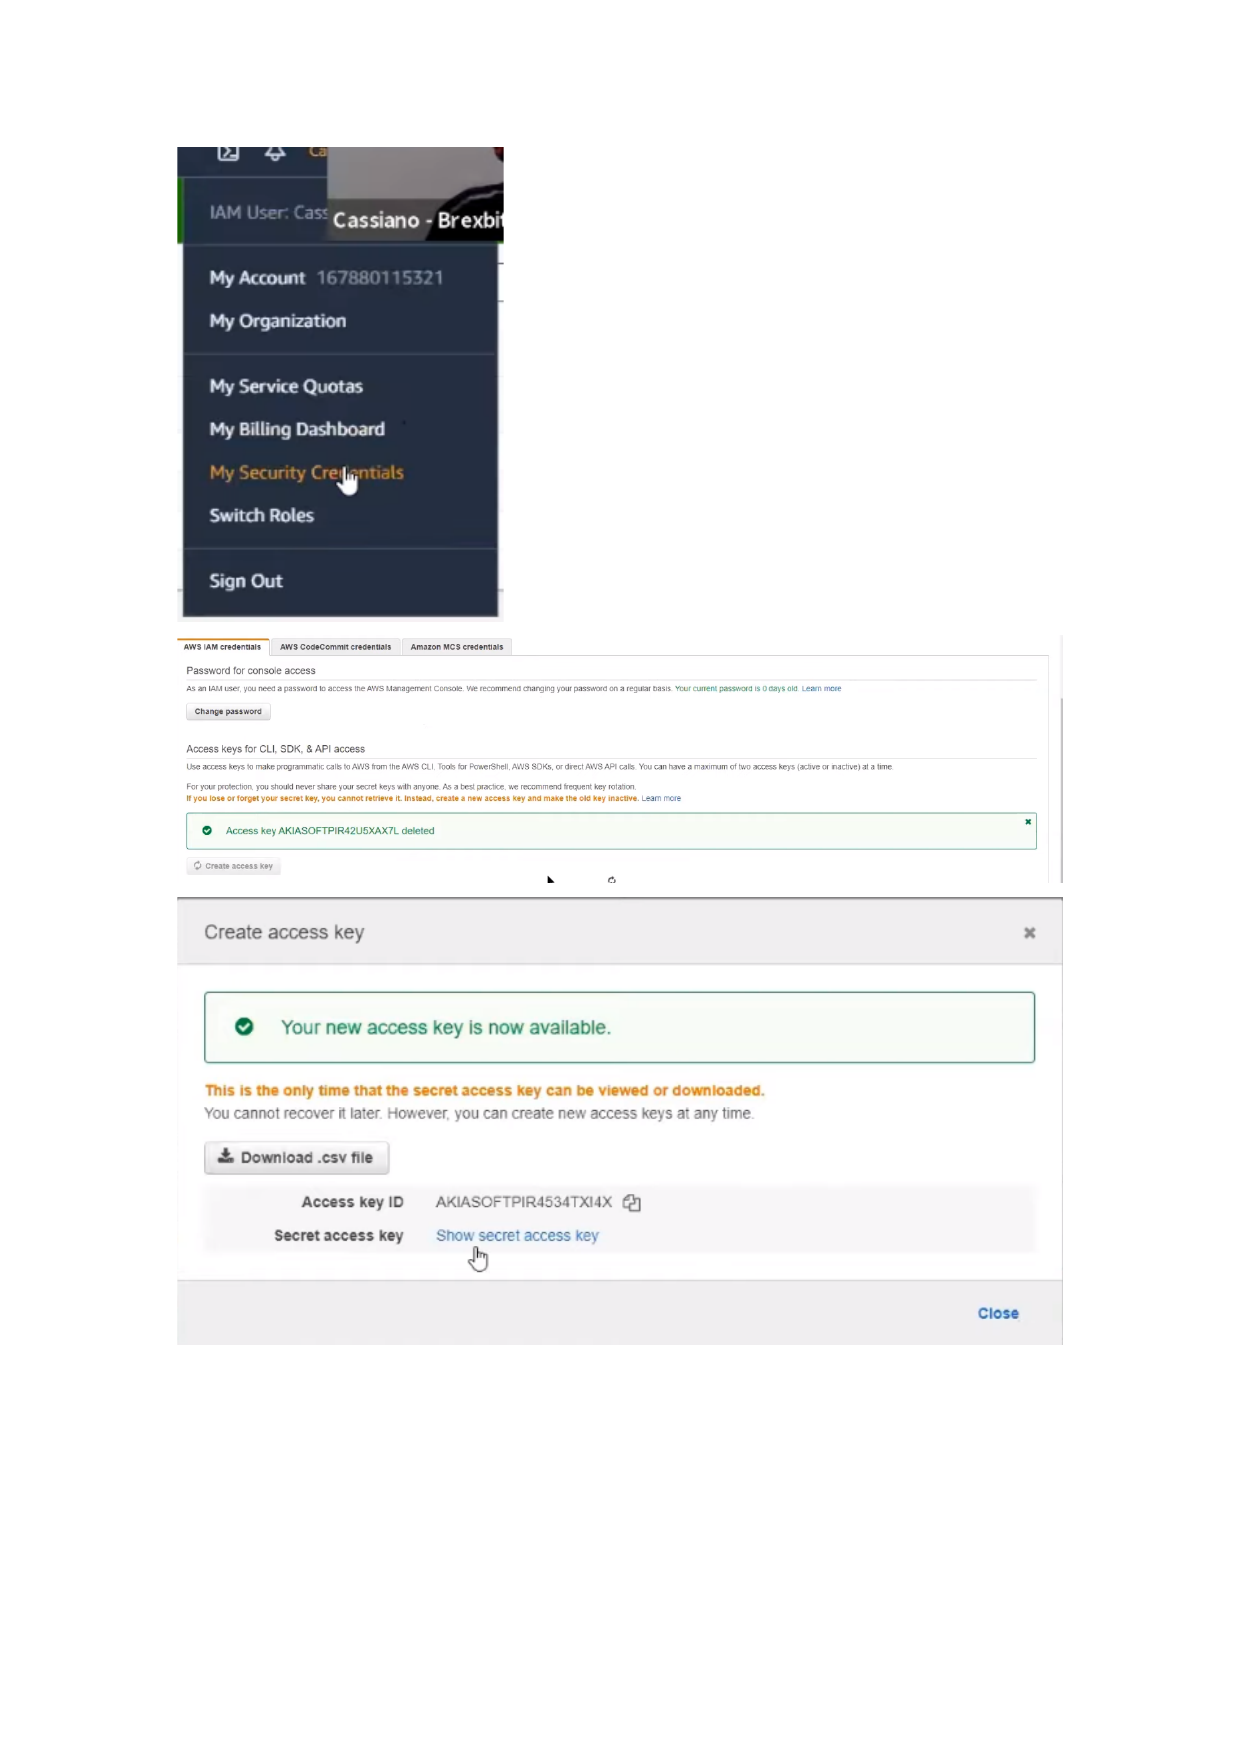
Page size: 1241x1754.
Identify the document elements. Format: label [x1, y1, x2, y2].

picture [177, 635, 1063, 883]
picture [177, 897, 1063, 1345]
picture [177, 147, 504, 622]
